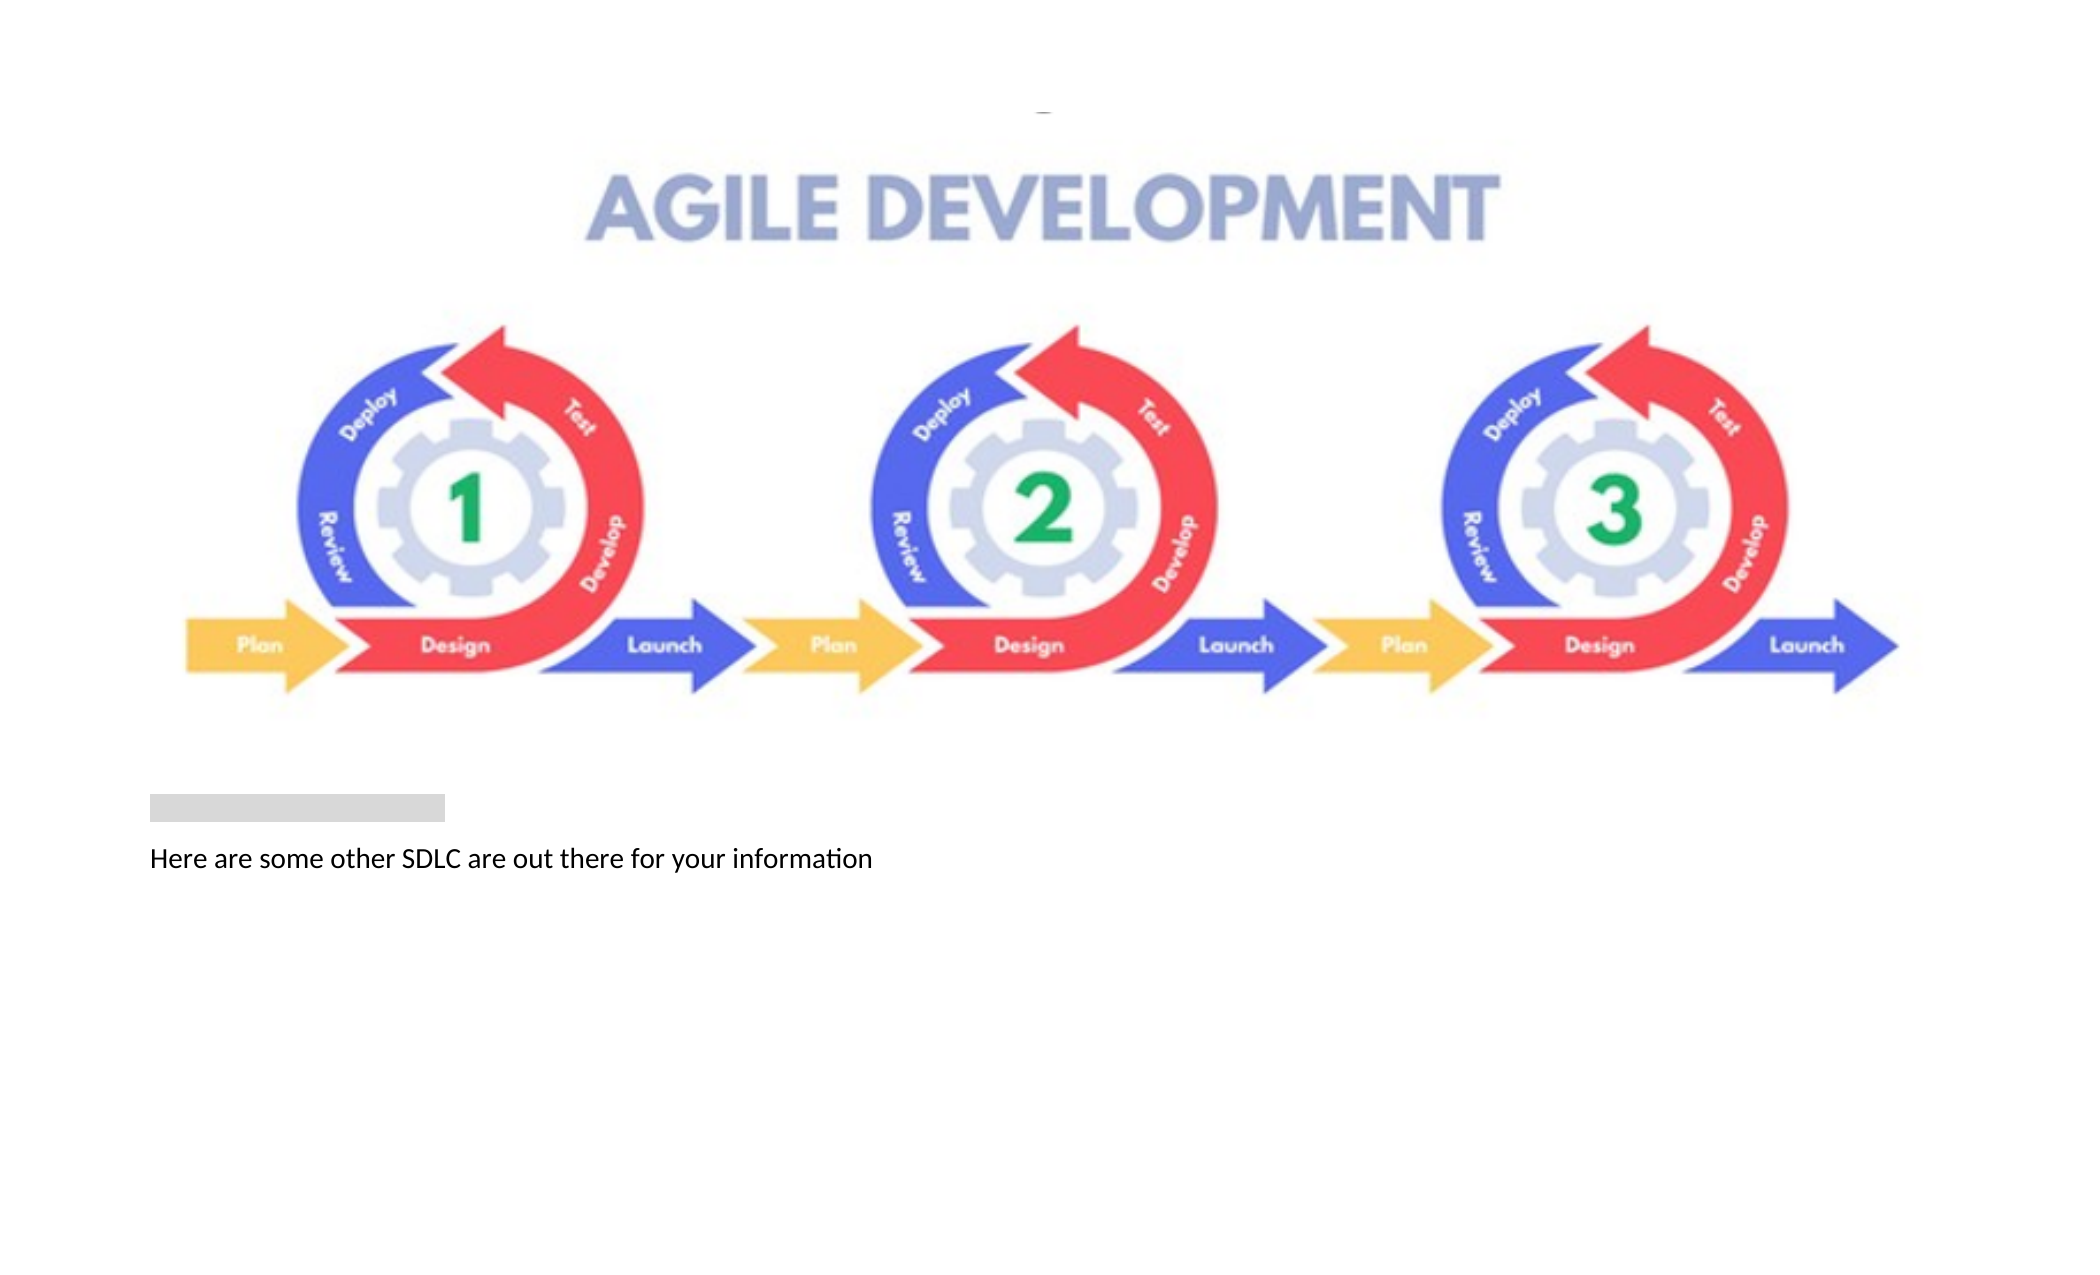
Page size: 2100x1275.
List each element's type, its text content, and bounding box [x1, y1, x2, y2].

text Here are some other SDLC are out there for your information [150, 841, 1950, 876]
